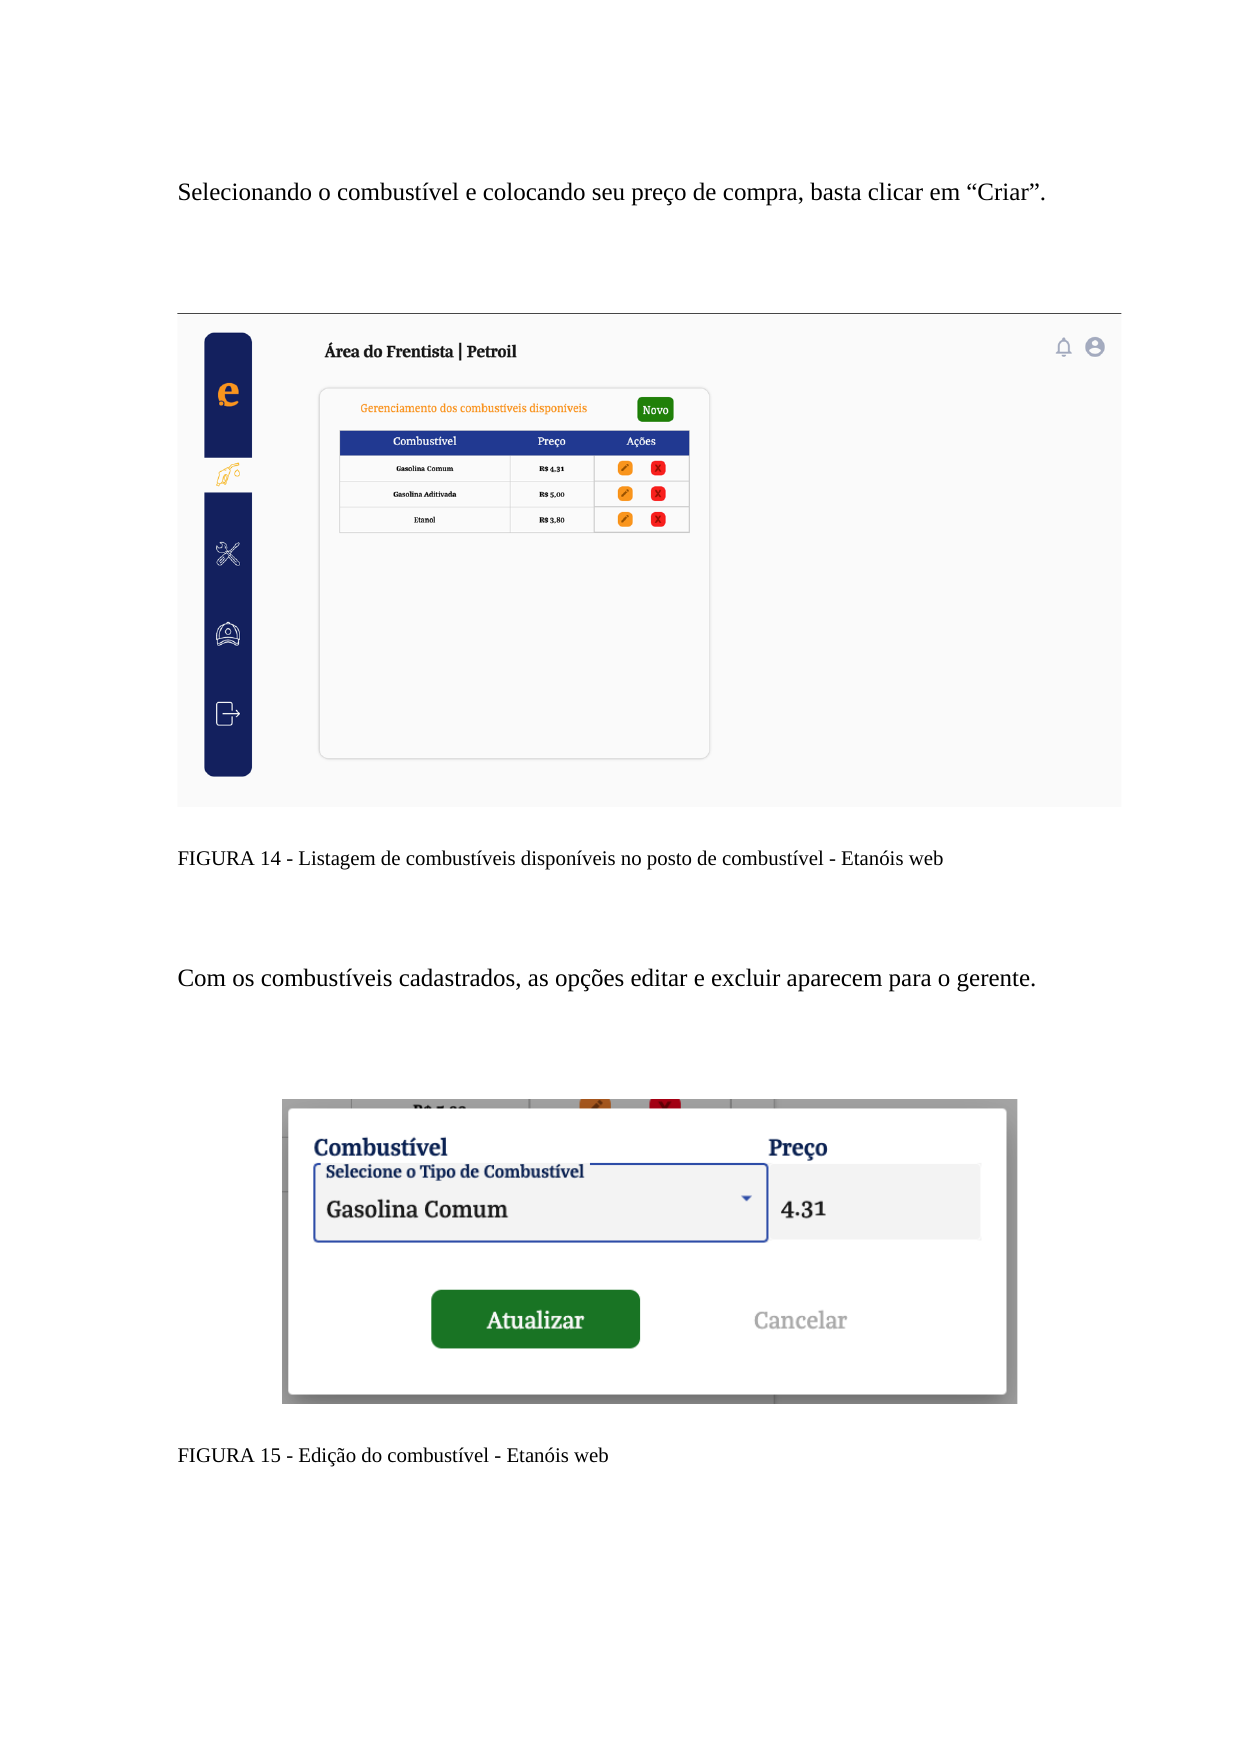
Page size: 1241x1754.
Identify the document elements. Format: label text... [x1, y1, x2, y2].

picture [282, 1099, 1018, 1404]
text FIGURA 14 - Listagem de combustíveis disponíveis no posto de combustível - Etanóis web [177, 846, 1122, 870]
picture [177, 313, 1122, 807]
text Com os combustíveis cadastrados, as opções editar e excluir aparecem para o gerente. [177, 963, 1122, 992]
text FIGURA 15 - Edição do combustível - Etanóis web [177, 1443, 1122, 1467]
text Selecionando o combustível e colocando seu preço de compra, basta clicar em “Criar”. [177, 177, 1122, 206]
